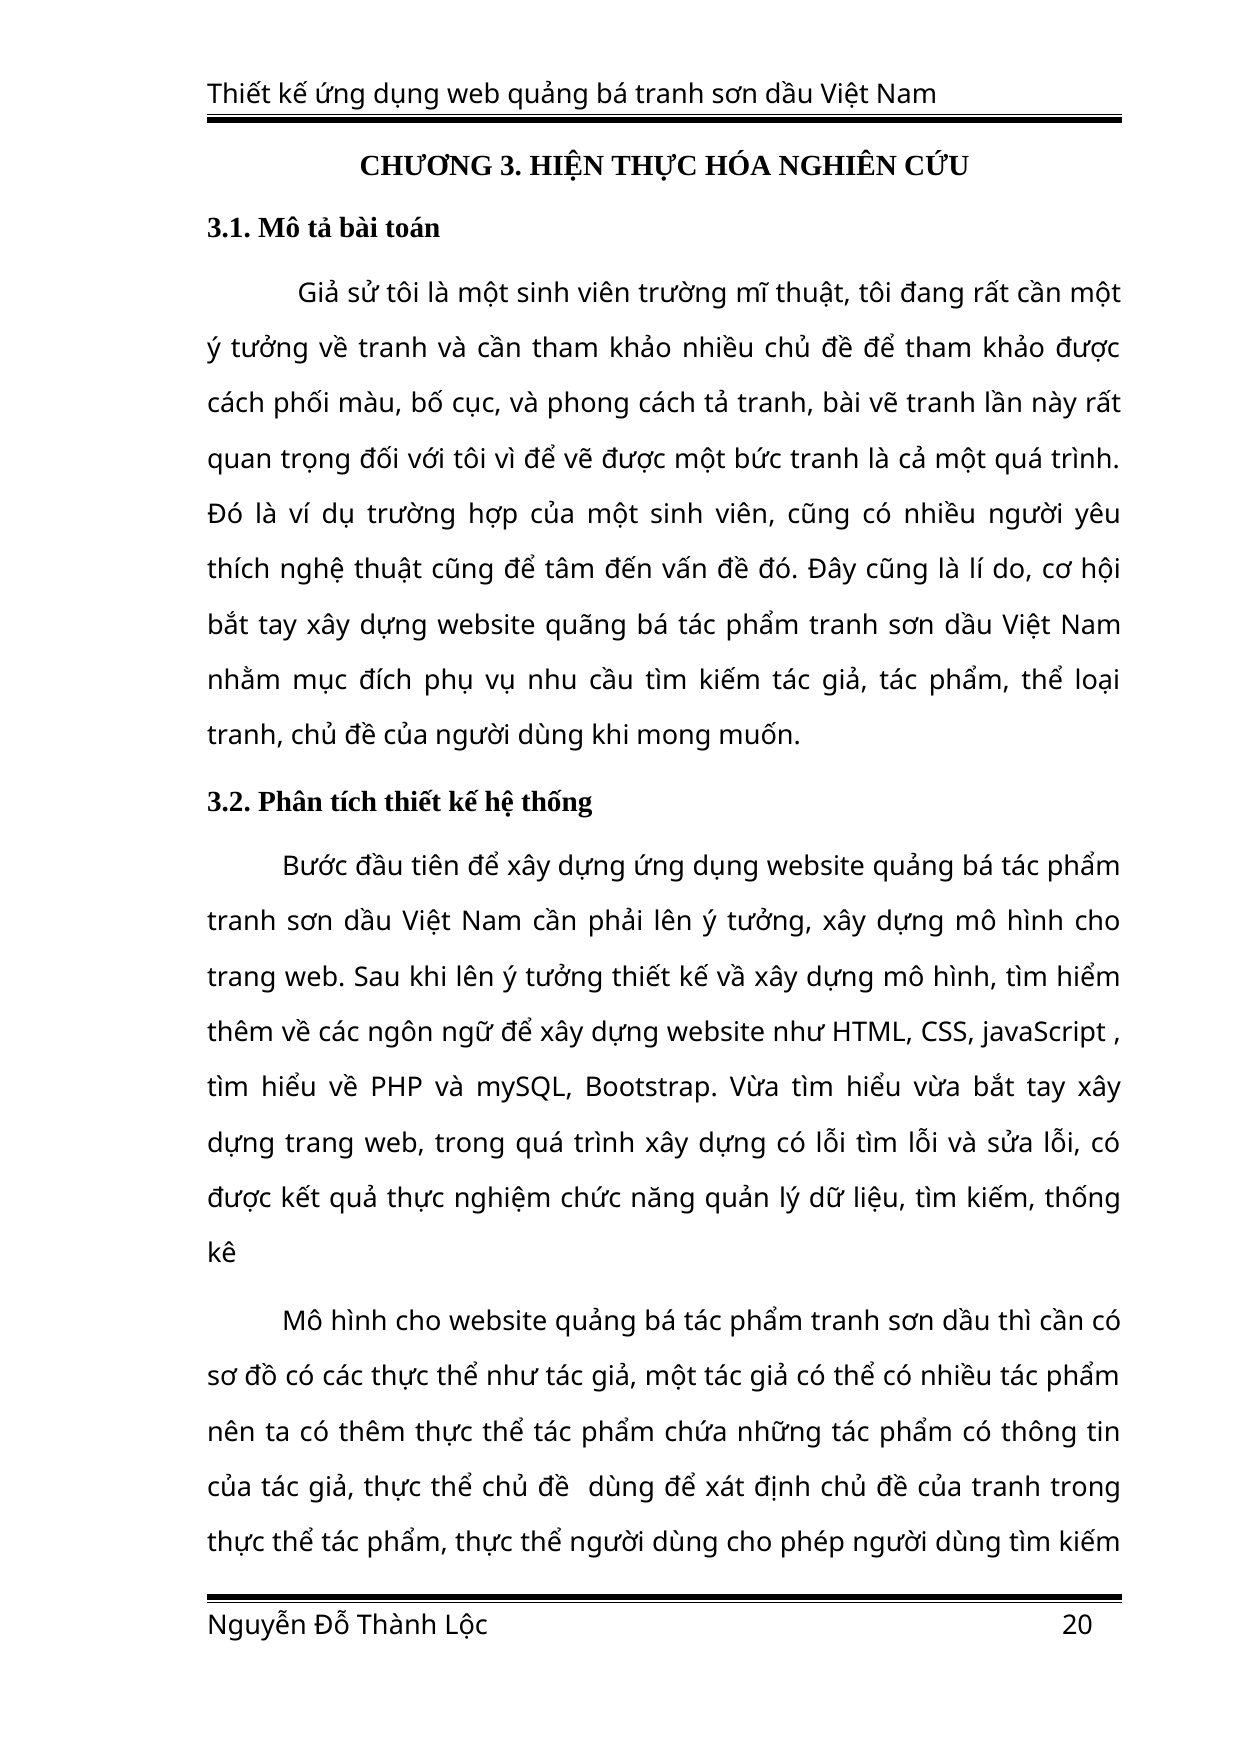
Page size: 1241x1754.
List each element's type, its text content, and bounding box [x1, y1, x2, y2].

text Bước đầu tiên để xây dựng ứng dụng website quảng bá tác phẩm tranh sơn dầu Việt Nam cần phải lên ý tưởng, xây dựng mô hình cho trang web. Sau khi lên ý tưởng thiết kế vầ xây dựng mô hình, tìm hiểm thêm về các ngôn ngữ để xây dựng website như HTML, CSS, javaScript , tìm hiểu về PHP và mySQL, Bootstrap. Vừa tìm hiểu vừa bắt tay xây dựng trang web, trong quá trình xây dựng có lỗi tìm lỗi và sửa lỗi, có được kết quả thực nghiệm chức năng quản lý dữ liệu, tìm kiếm, thống kê [207, 846, 1122, 1271]
subtitle Mô tả bài toán [207, 211, 1122, 244]
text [207, 1301, 1122, 1559]
text Giả sử tôi là một sinh viên trường mĩ thuật, tôi đang rất cần một ý tưởng về tranh và cần tham khảo nhiều chủ đề để tham khảo được cách phối màu, bố cục, và phong cách tả tranh, bài vẽ tranh lần này rất quan trọng đối với tôi vì để vẽ được một bức tranh là cả một quá trình. Đó là ví dụ trường hợp của một sinh viên, cũng có nhiều người yêu thích nghệ thuật cũng để tâm đến vấn đề đó. Đây cũng là lí do, cơ hội bắt tay xây dựng website quãng bá tác phẩm tranh sơn dầu Việt Nam nhằm mục đích phụ vụ nhu cầu tìm kiếm tác giả, tác phẩm, thể loại tranh, chủ đề của người dùng khi mong muốn. [207, 273, 1122, 753]
subtitle Phân tích thiết kế hệ thống [207, 784, 1122, 817]
subtitle HIỆN THỰC HÓA NGHIÊN CỨU [207, 148, 1122, 181]
